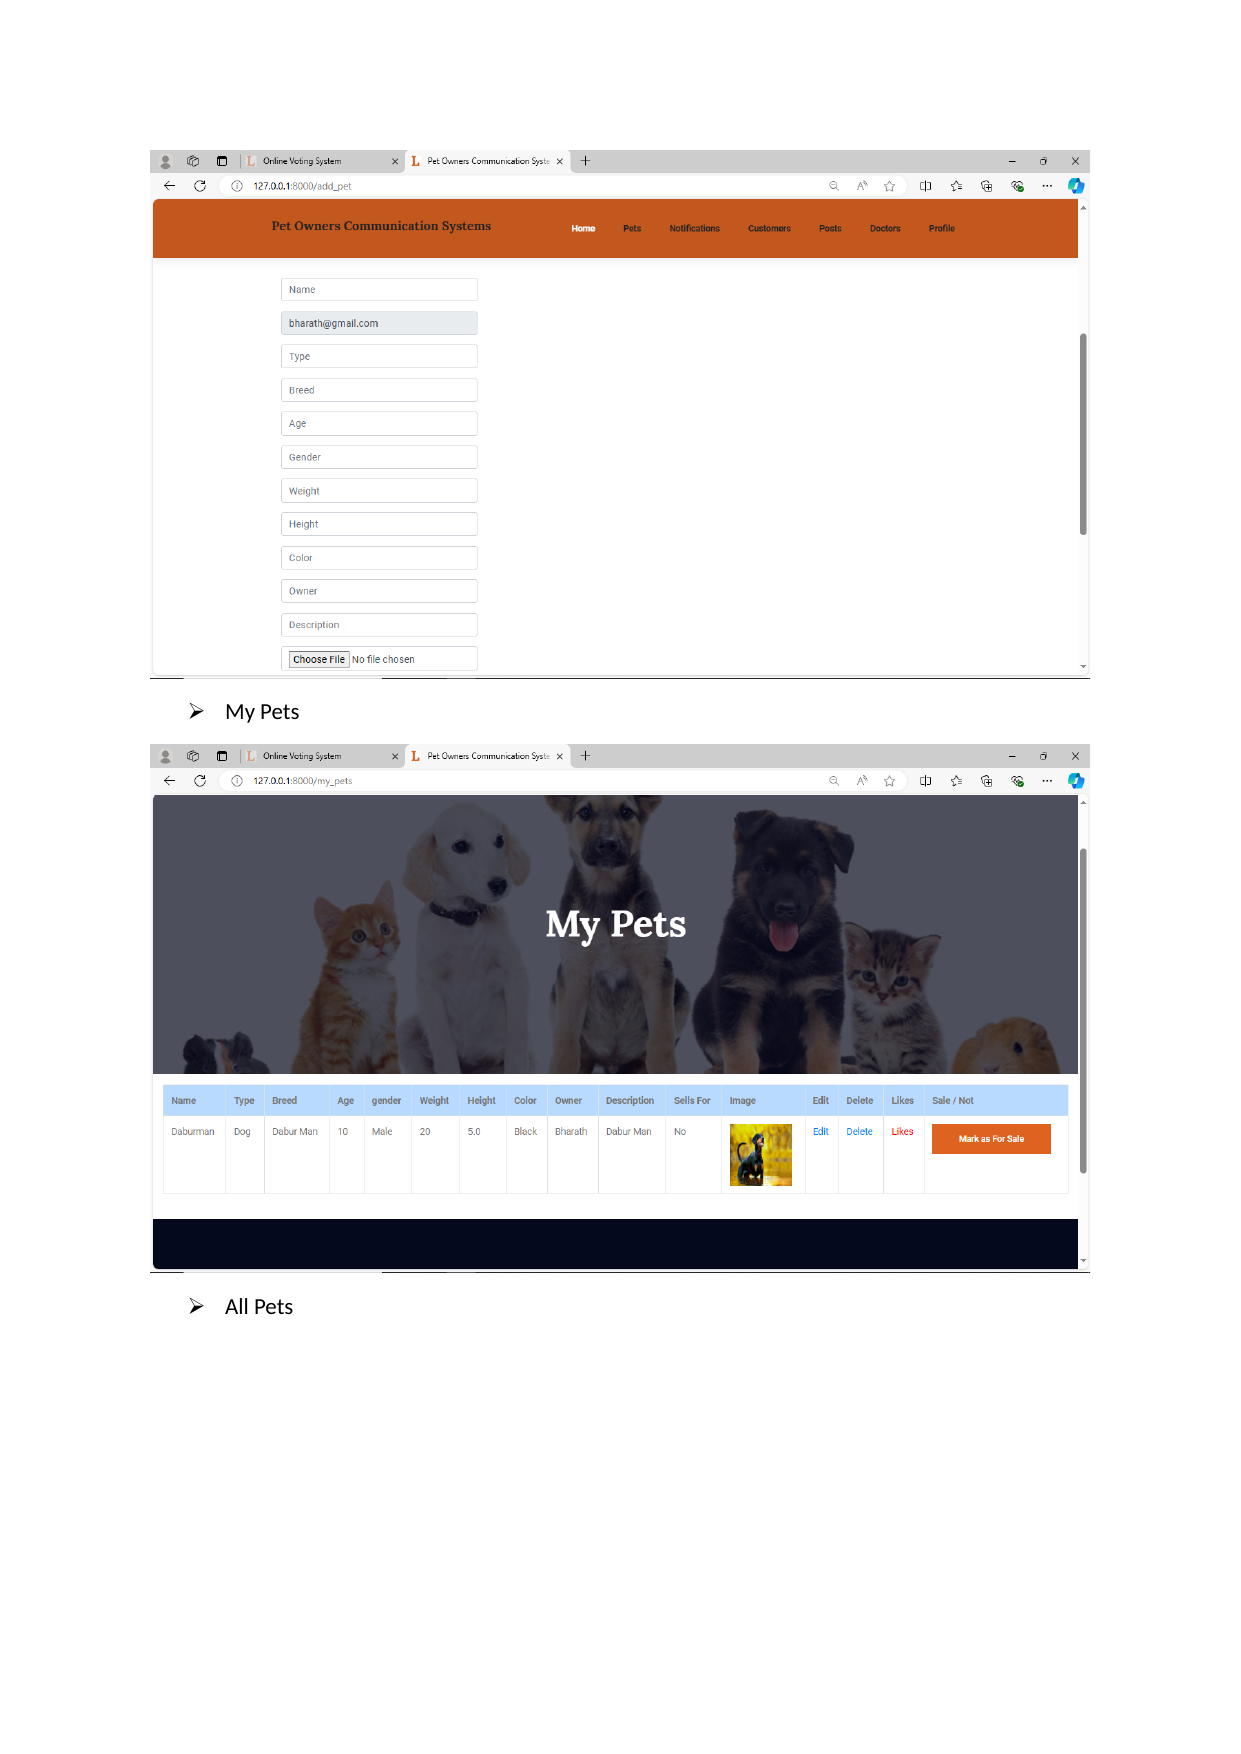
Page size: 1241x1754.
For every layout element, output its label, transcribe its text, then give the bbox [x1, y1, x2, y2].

picture [150, 150, 1091, 679]
list All Pets [187, 1292, 1090, 1320]
picture [150, 744, 1091, 1273]
list My Pets [187, 697, 1090, 726]
